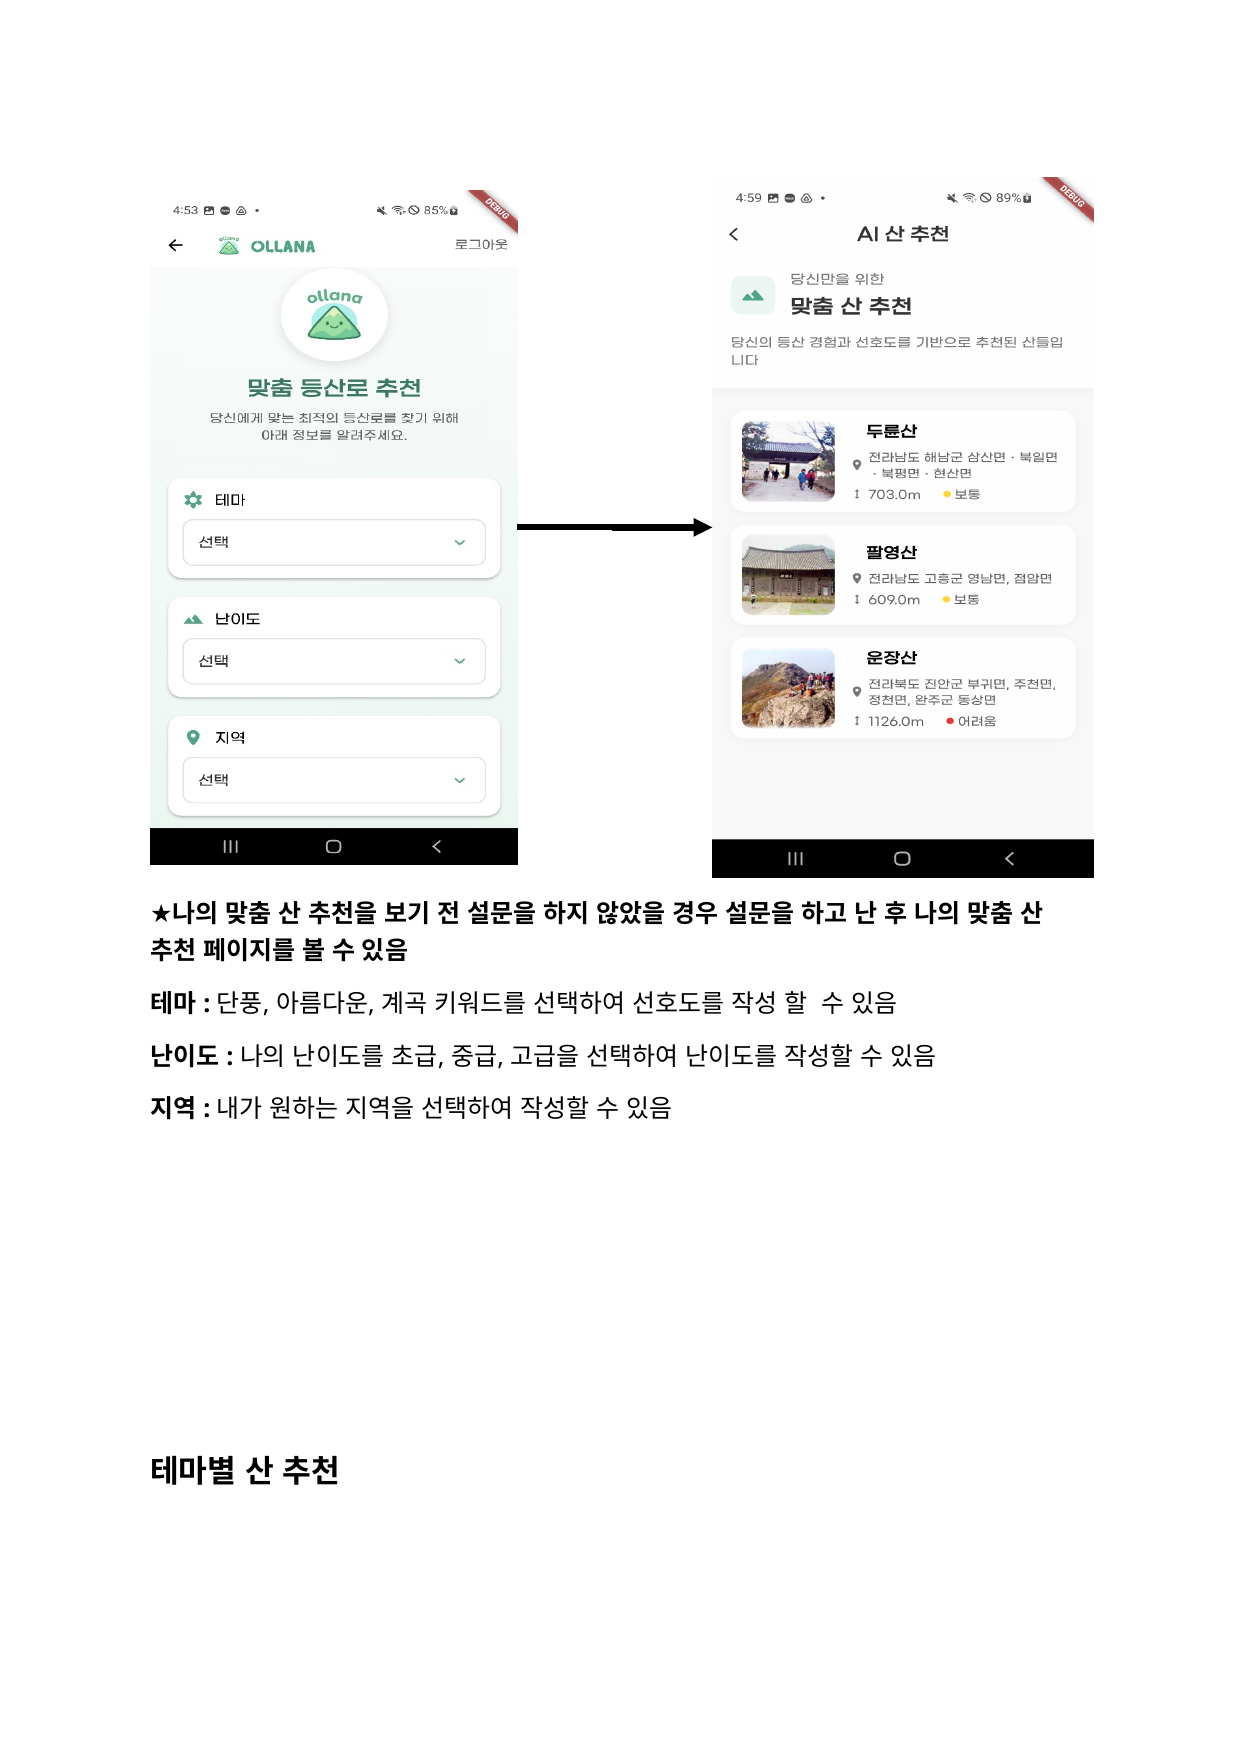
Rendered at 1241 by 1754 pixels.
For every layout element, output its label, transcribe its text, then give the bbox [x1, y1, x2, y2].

text 지역 : 내가 원하는 지역을 선택하여 작성할 수 있음 [150, 1089, 1090, 1125]
text ★나의 맞춤 산 추천을 보기 전 설문을 하지 않았을 경우 설문을 하고 난 후 나의 맞춤 산 추천 페이지를 볼 수 있음 [150, 894, 1090, 966]
picture [150, 190, 518, 865]
text 테마 : 단풍, 아름다운, 계곡 키워드를 선택하여 선호도를 작성 할 수 있음 [150, 983, 1090, 1019]
text 난이도 : 나의 난이도를 초급, 중급, 고급을 선택하여 난이도를 작성할 수 있음 [150, 1036, 1090, 1072]
text 테마별 산 추천 [150, 1446, 1090, 1491]
picture [712, 177, 1094, 878]
